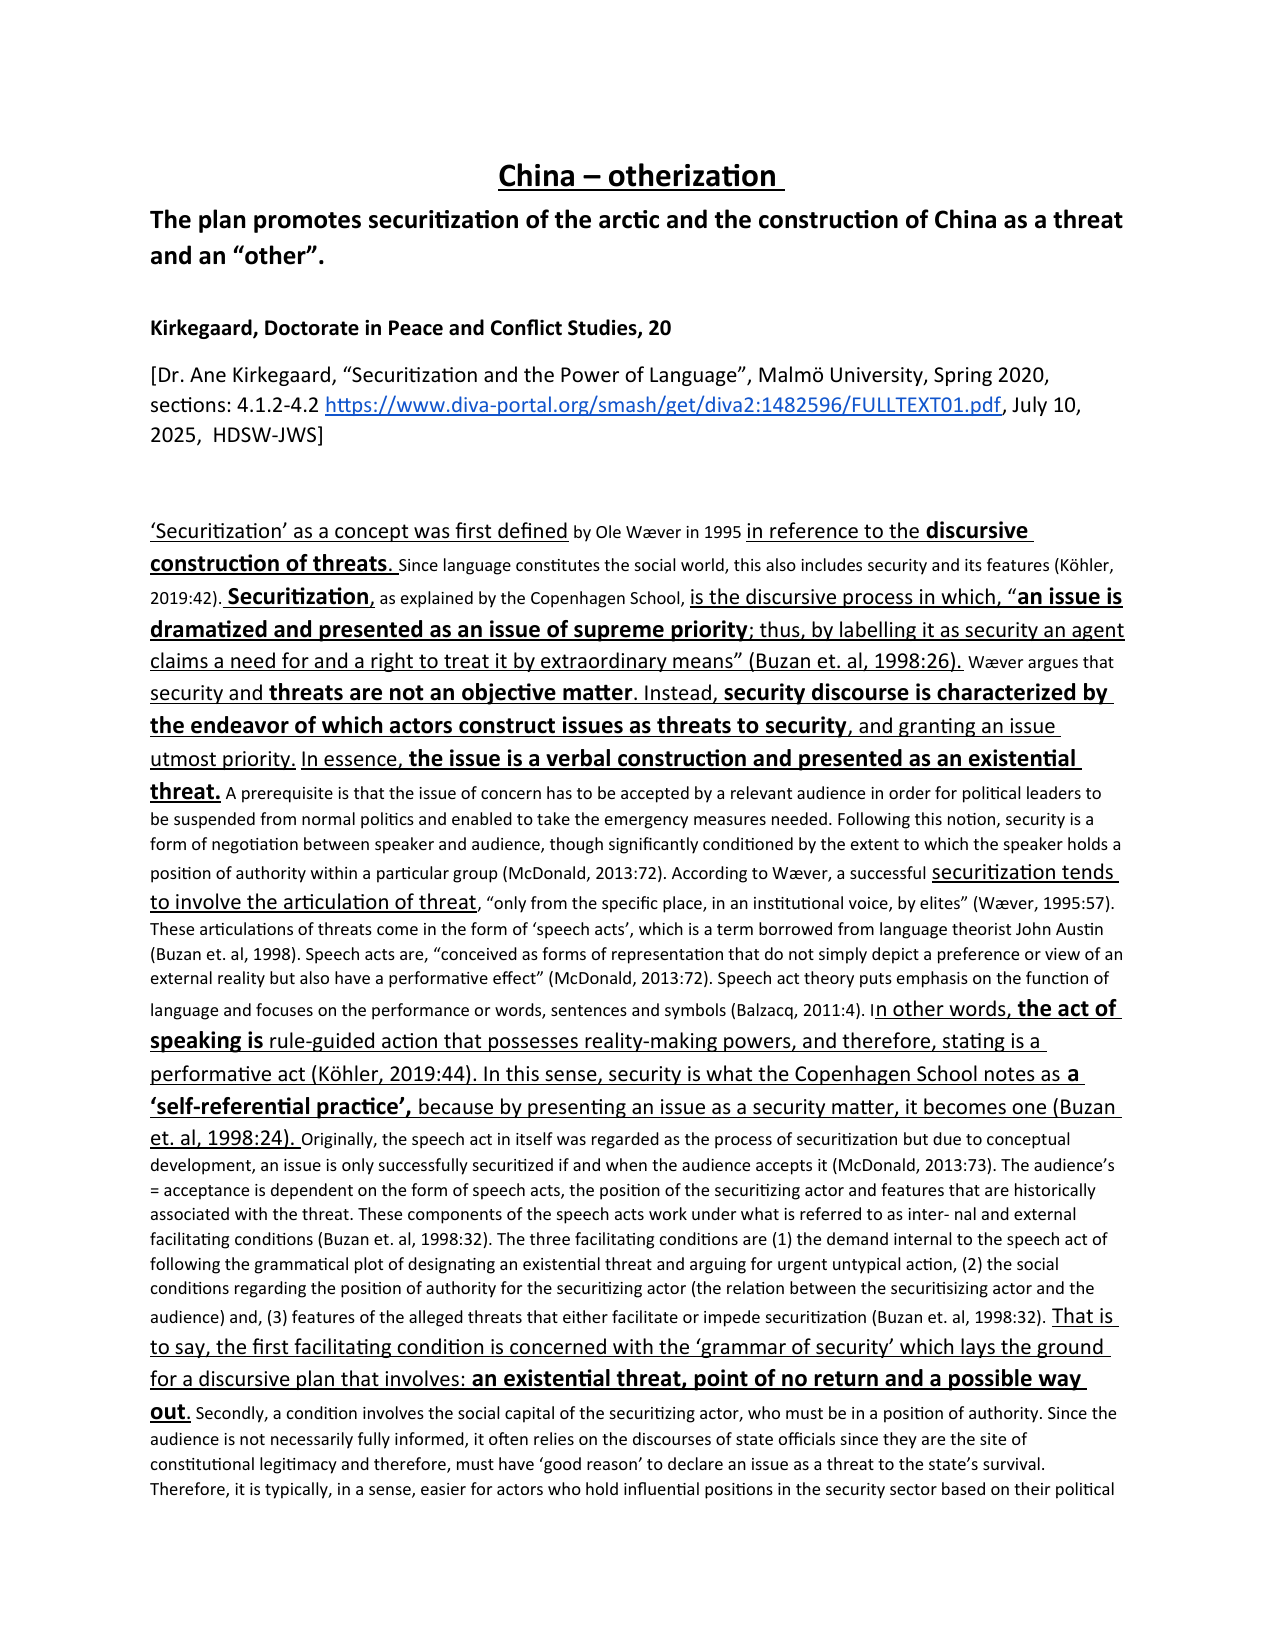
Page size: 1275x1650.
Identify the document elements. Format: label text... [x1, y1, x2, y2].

text [Dr. Ane Kirkegaard, “Securitization and the Power of Language”, Malmö University, Spring 2020, sections: 4.1.2-4.2 https://www.diva-portal.org/smash/get/diva2:1482596/FULLTEXT01.pdf, July 10, 2025, HDSW-JWS] [150, 360, 1125, 449]
subtitle China – otherization [150, 154, 1125, 195]
text Kirkegaard, Doctorate in Peace and Conflict Studies, 20 [150, 313, 1125, 341]
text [150, 641, 1125, 1500]
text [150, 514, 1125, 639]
subtitle The plan promotes securitization of the arctic and the construction of China as a threat and an “other”. [150, 202, 1125, 271]
